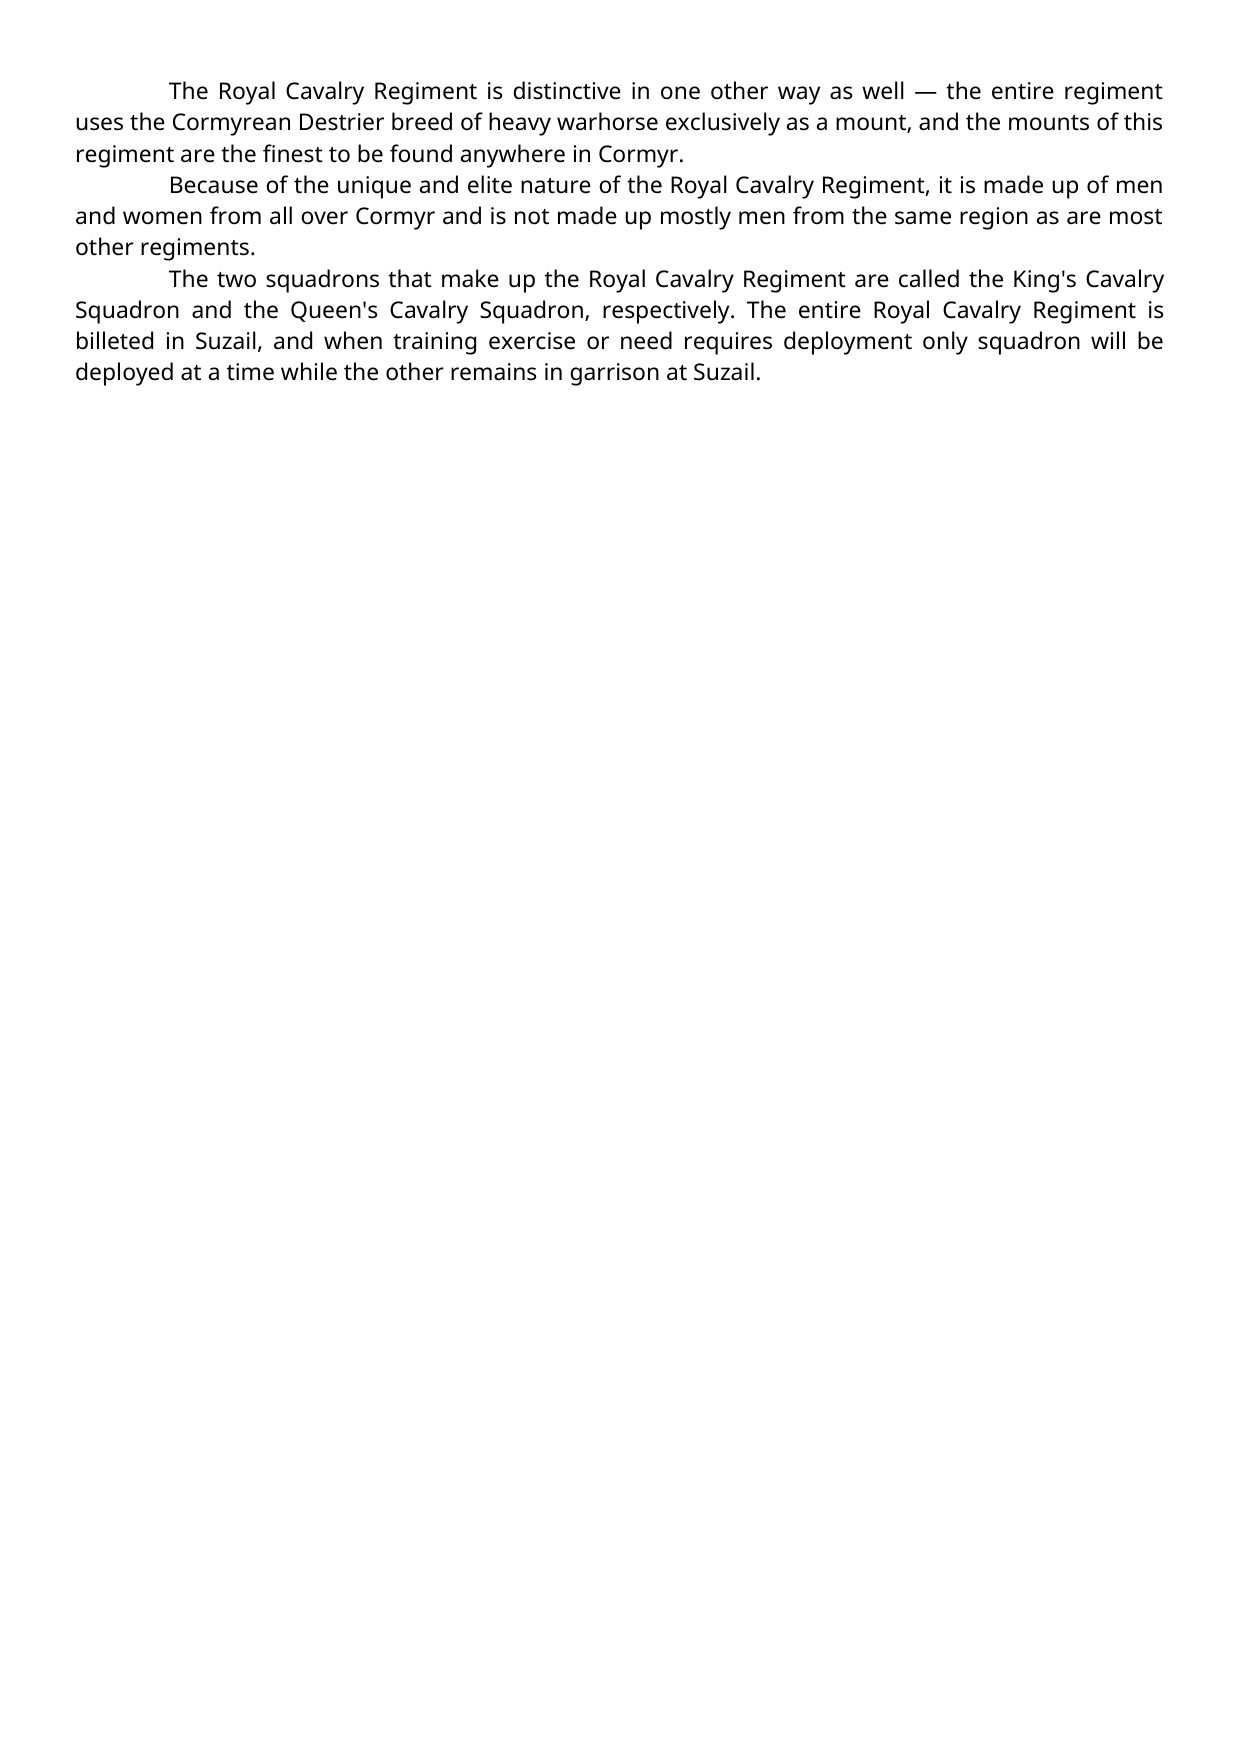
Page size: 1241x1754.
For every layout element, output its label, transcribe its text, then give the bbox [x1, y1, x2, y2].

text Because of the unique and elite nature of the Royal Cavalry Regiment, it is made up of men and women from all over Cormyr and is not made up mostly men from the same region as are most other regiments. [75, 169, 1165, 262]
text The Royal Cavalry Regiment is distinctive in one other way as well — the entire regiment uses the Cormyrean Destrier breed of heavy warhorse exclusively as a mount, and the mounts of this regiment are the finest to be found anywhere in Cormyr. [75, 75, 1165, 169]
text The two squadrons that make up the Royal Cavalry Regiment are called the King's Cavalry Squadron and the Queen's Cavalry Squadron, respectively. The entire Royal Cavalry Regiment is billeted in Suzail, and when training exercise or need requires deployment only squadron will be deployed at a time while the other remains in garrison at Suzail. [75, 262, 1165, 387]
